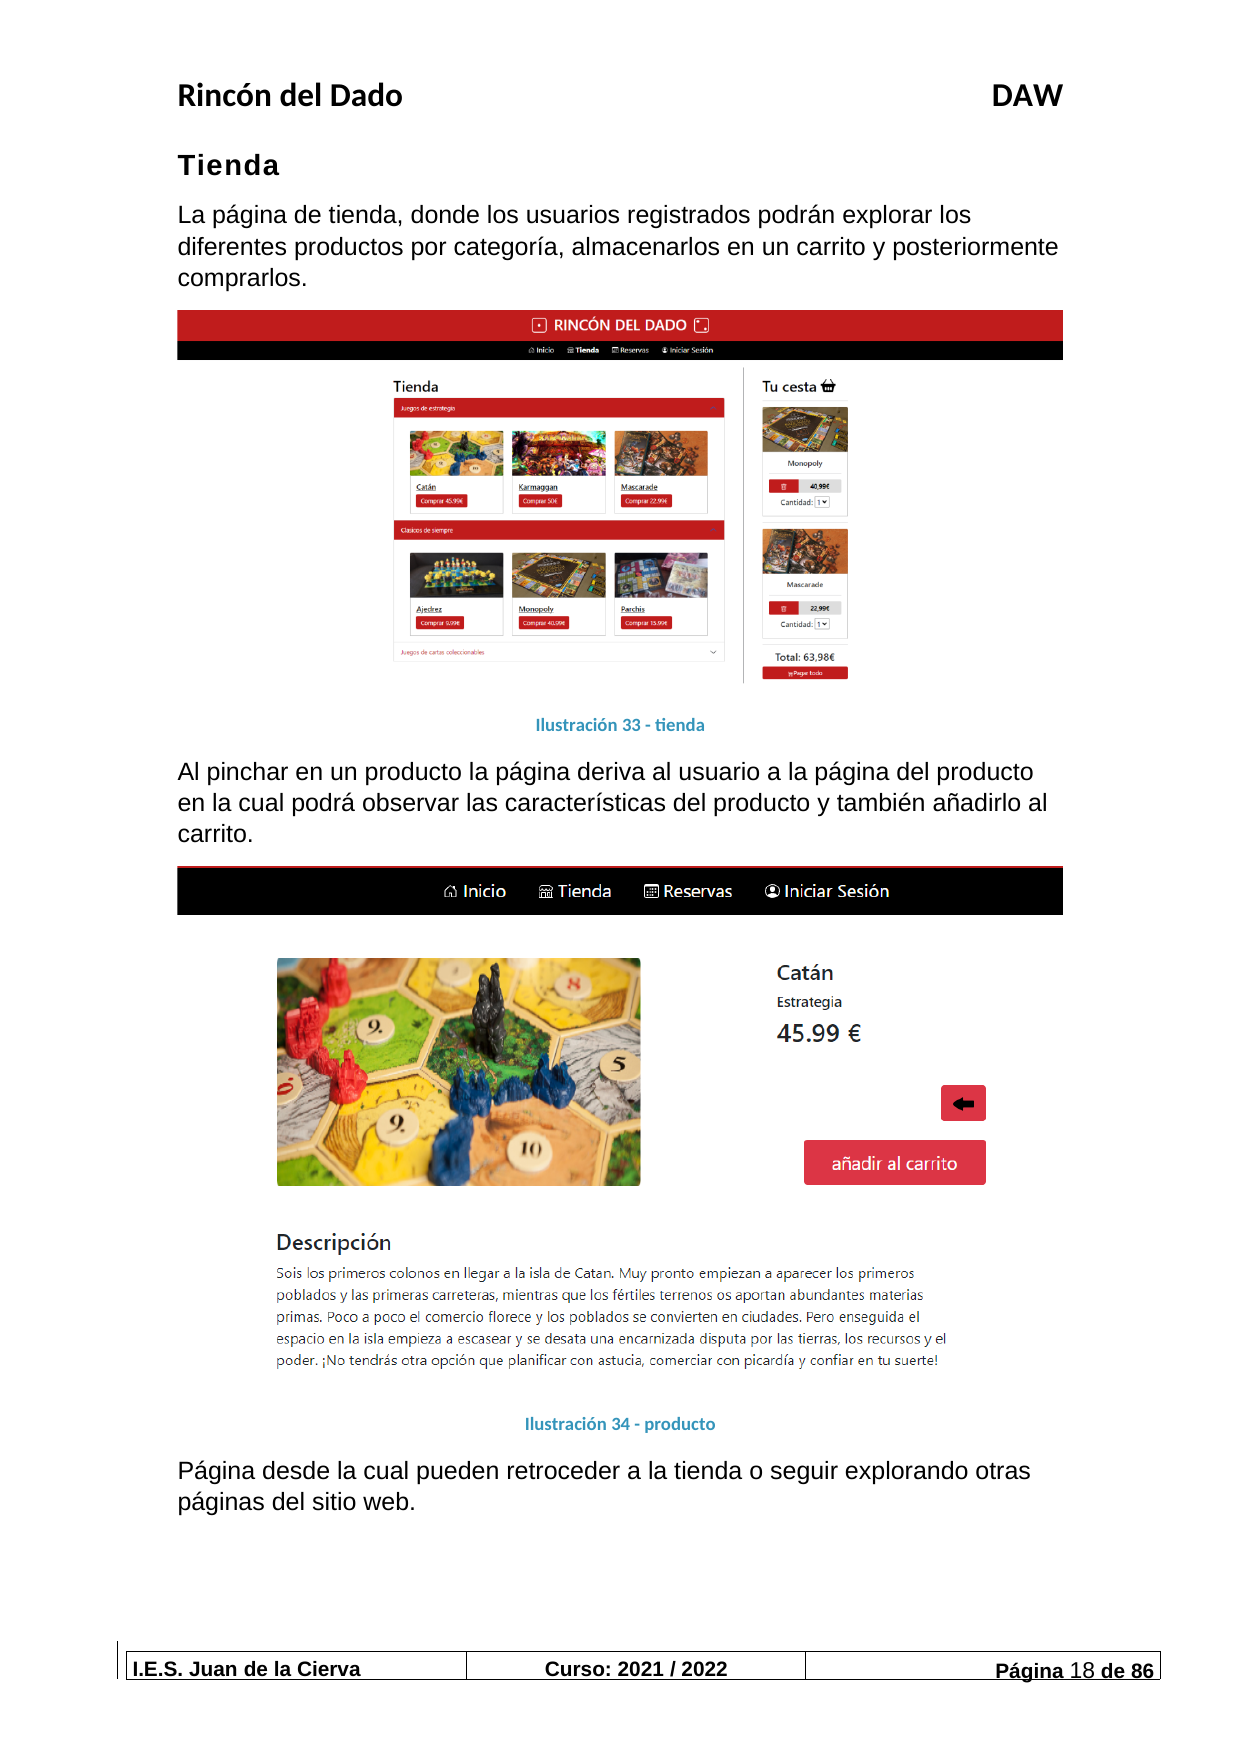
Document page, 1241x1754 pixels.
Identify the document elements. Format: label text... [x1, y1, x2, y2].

subtitle Tienda [177, 148, 1063, 181]
text Página desde la cual pueden retroceder a la tienda o seguir explorando otras páginas del sitio web. [177, 1456, 1063, 1516]
text Al pinchar en un producto la página deriva al usuario a la página del producto en la cual podrá observar las características del producto y también añadirlo al carrito. [177, 756, 1063, 847]
text La página de tienda, donde los usuarios registrados podrán explorar los diferentes productos por categoría, almacenarlos en un carrito y posteriormente comprarlos. [177, 200, 1063, 291]
picture [177, 866, 1063, 1394]
picture [177, 310, 1063, 694]
